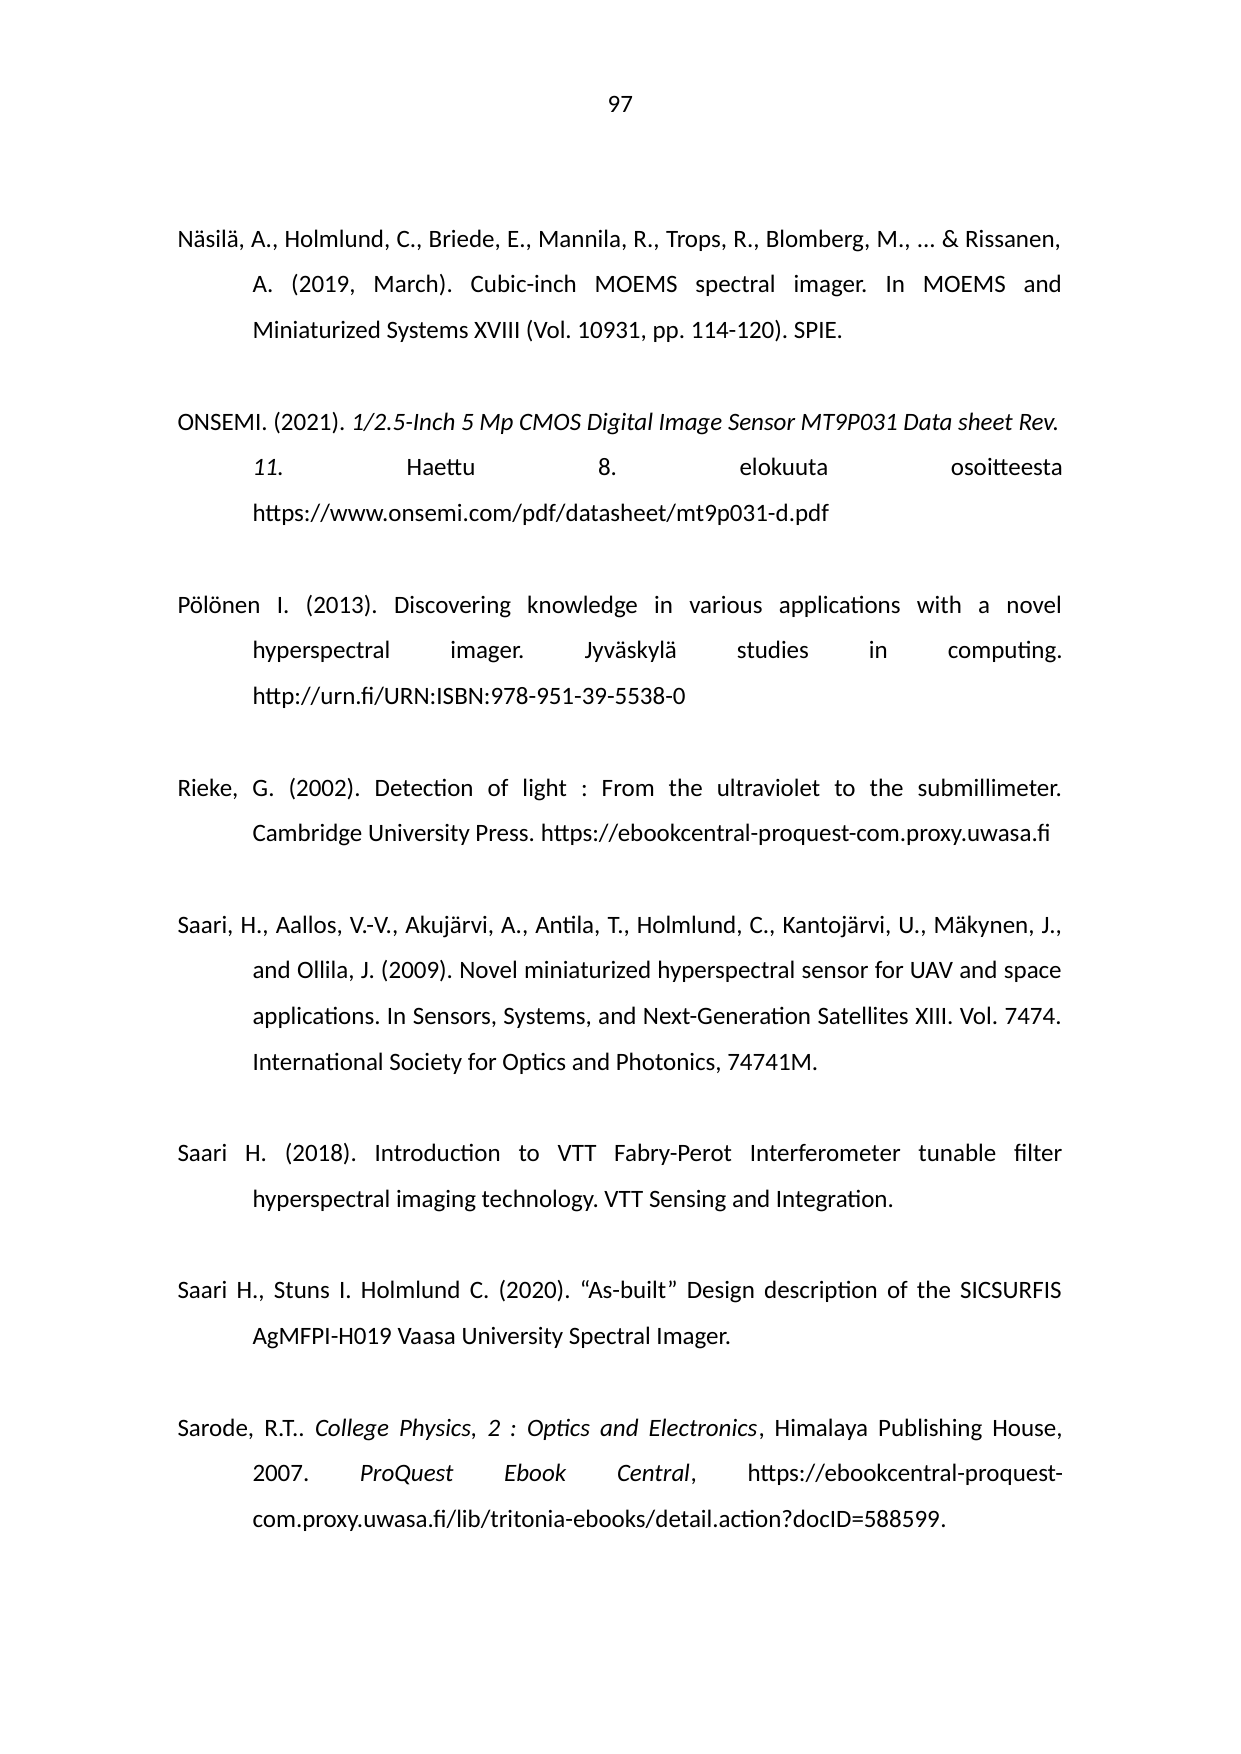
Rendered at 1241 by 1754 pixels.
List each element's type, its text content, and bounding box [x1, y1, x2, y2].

text Rieke, G. (2002). Detection of light : From the ultraviolet to the submillimeter. Cambridge University Press. https://ebookcentral-proquest-com.proxy.uwasa.fi [177, 772, 1063, 848]
text ONSEMI. (2021). 1/2.5-Inch 5 Mp CMOS Digital Image Sensor MT9P031 Data sheet Rev. 11. Haettu 8. elokuuta osoitteesta https://www.onsemi.com/pdf/datasheet/mt9p031-d.pdf [177, 406, 1063, 528]
text Saari, H., Aallos, V.-V., Akujärvi, A., Antila, T., Holmlund, C., Kantojärvi, U., Mäkynen, J., and Ollila, J. (2009). Novel miniaturized hyperspectral sensor for UAV and space applications. In Sensors, Systems, and Next-Generation Satellites XIII. Vol. 7474. International Society for Optics and Photonics, 74741M. [177, 909, 1063, 1077]
text Sarode, R.T.. College Physics, 2 : Optics and Electronics, Himalaya Publishing House, 2007. ProQuest Ebook Central, https://ebookcentral-proquest-com.proxy.uwasa.fi/lib/tritonia-ebooks/detail.action?docID=588599. [177, 1412, 1063, 1534]
text Saari H. (2018). Introduction to VTT Fabry-Perot Interferometer tunable filter hyperspectral imaging technology. VTT Sensing and Integration. [177, 1137, 1063, 1214]
text Näsilä, A., Holmlund, C., Briede, E., Mannila, R., Trops, R., Blomberg, M., ... & Rissanen, A. (2019, March). Cubic-inch MOEMS spectral imager. In MOEMS and Miniaturized Systems XVIII (Vol. 10931, pp. 114-120). SPIE. [177, 223, 1063, 345]
text Saari H., Stuns I. Holmlund C. (2020). “As-built” Design description of the SICSURFIS AgMFPI-H019 Vaasa University Spectral Imager. [177, 1275, 1063, 1351]
text Pölönen I. (2013). Discovering knowledge in various applications with a novel hyperspectral imager. Jyväskylä studies in computing. http://urn.fi/URN:ISBN:978-951-39-5538-0 [177, 589, 1063, 711]
